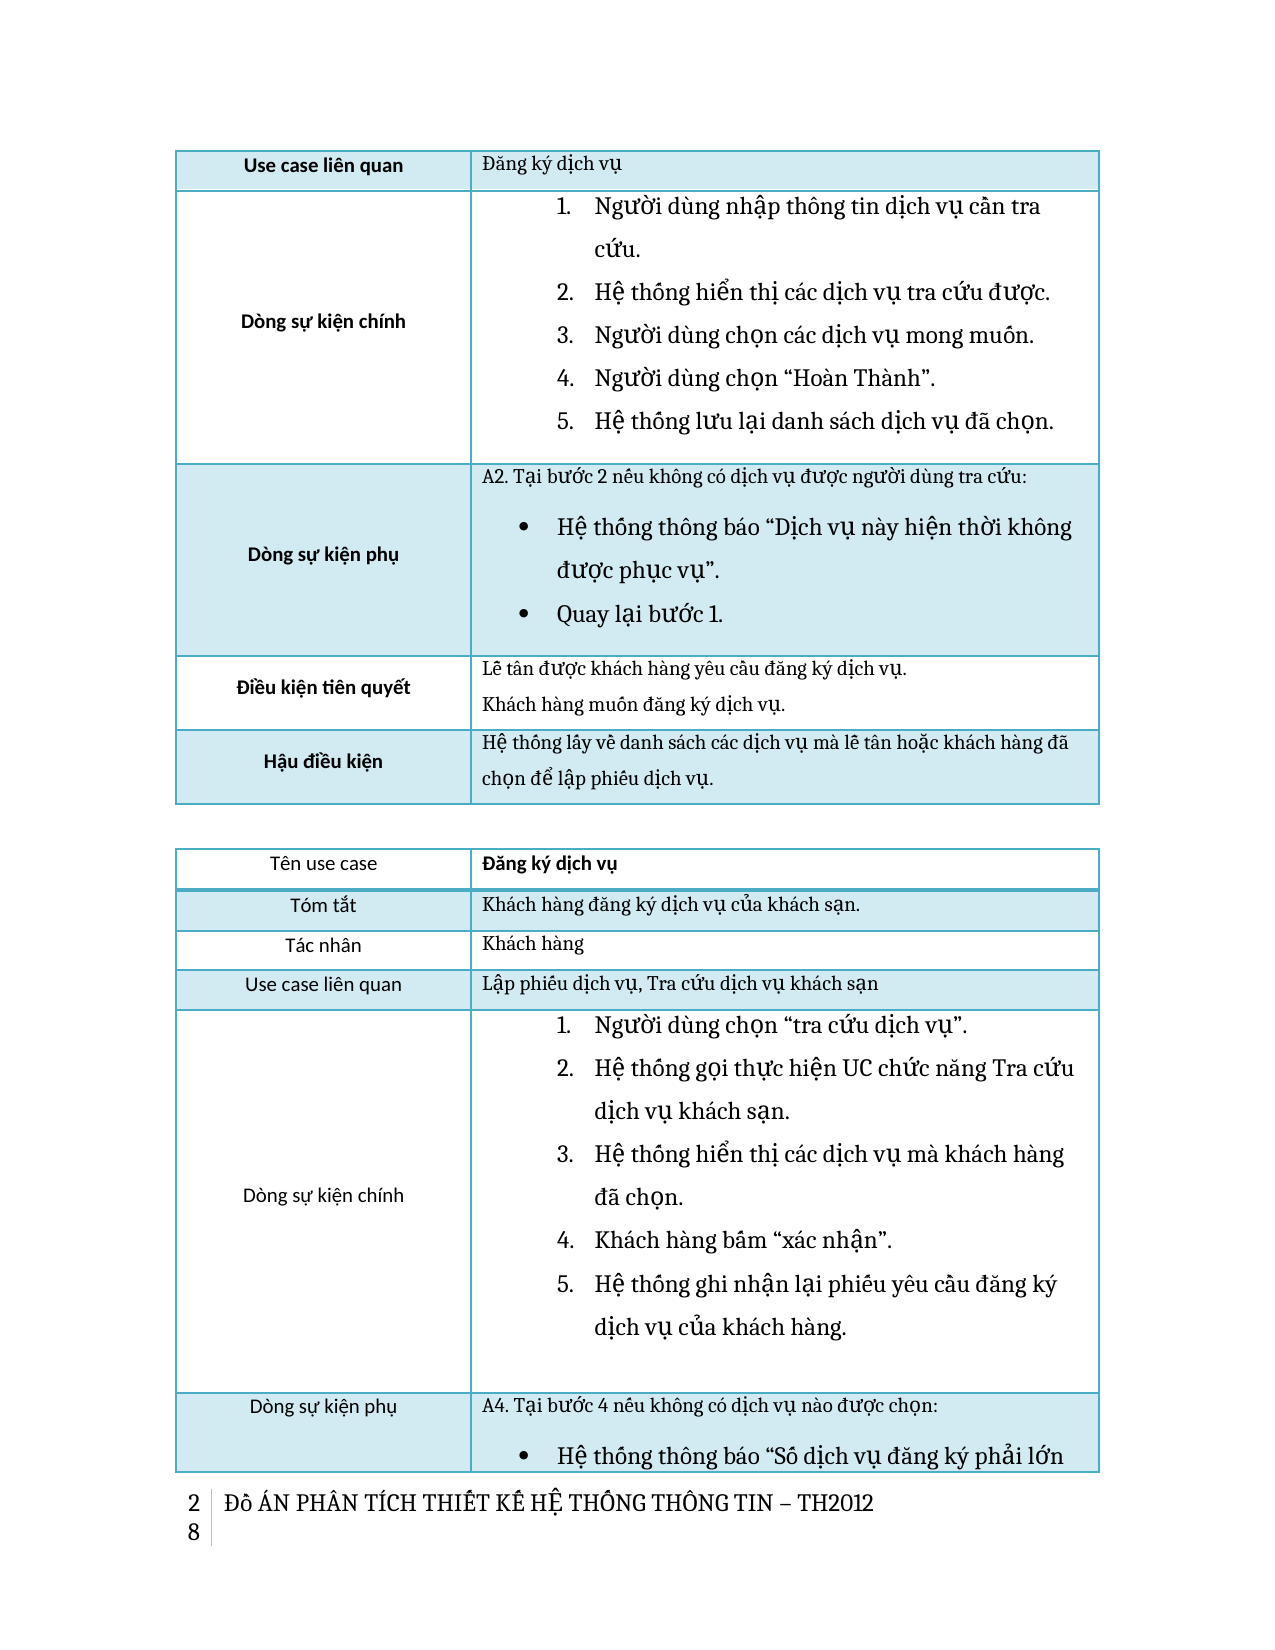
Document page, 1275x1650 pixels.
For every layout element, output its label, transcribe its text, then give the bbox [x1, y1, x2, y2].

table_header Đăng ký dịch vụ [472, 850, 1098, 888]
table_cell Điều kiện tiên quyết [177, 657, 470, 729]
table_header Tên use case [177, 850, 470, 888]
table_cell Hậu điều kiện [177, 731, 470, 803]
table_cell Dòng sự kiện chính [177, 1011, 470, 1392]
table_cell Hệ thống lấy về danh sách các dịch vụ mà lễ tân hoặc khách hàng đã chọn để lập phiếu dịch vụ. [472, 731, 1098, 803]
table_cell Dòng sự kiện chính [177, 192, 470, 463]
table_cell Dòng sự kiện phụ [177, 465, 470, 655]
table_cell Tác nhân [177, 932, 470, 969]
table_cell Người dùng chọn “tra cứu dịch vụ”. Hệ thống gọi thực hiện UC chức năng Tra cứu dịch vụ khách sạn. Hệ thống hiển thị các dịch vụ mà khách hàng đã chọn. Khách hàng bấm “xác nhận”. Hệ thống ghi nhận lại phiếu yêu cầu đăng ký dịch vụ của khách hàng. [472, 1011, 1098, 1392]
table_cell A2. Tại bước 2 nếu không có dịch vụ được người dùng tra cứu: Hệ thống thông báo “Dịch vụ này hiện thời không được phục vụ”. Quay lại bước 1. [472, 465, 1098, 655]
table_cell Khách hàng đăng ký dịch vụ của khách sạn. [472, 892, 1098, 930]
table_cell Lập phiếu dịch vụ, Tra cứu dịch vụ khách sạn [472, 971, 1098, 1009]
table_cell Use case liên quan [177, 971, 470, 1009]
table_cell Use case liên quan [177, 152, 470, 189]
table_cell Khách hàng [472, 932, 1098, 969]
table_cell Dòng sự kiện phụ [177, 1394, 470, 1471]
table_cell Người dùng nhập thông tin dịch vụ cần tra cứu. Hệ thống hiển thị các dịch vụ tra cứu được. Người dùng chọn các dịch vụ mong muốn. Người dùng chọn “Hoàn Thành”. Hệ thống lưu lại danh sách dịch vụ đã chọn. [472, 192, 1098, 463]
table_cell Lễ tân được khách hàng yêu cầu đăng ký dịch vụ. Khách hàng muốn đăng ký dịch vụ. [472, 657, 1098, 729]
table_cell Tóm tắt [177, 892, 470, 930]
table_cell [472, 1394, 1098, 1471]
table_cell Đăng ký dịch vụ [472, 152, 1098, 189]
